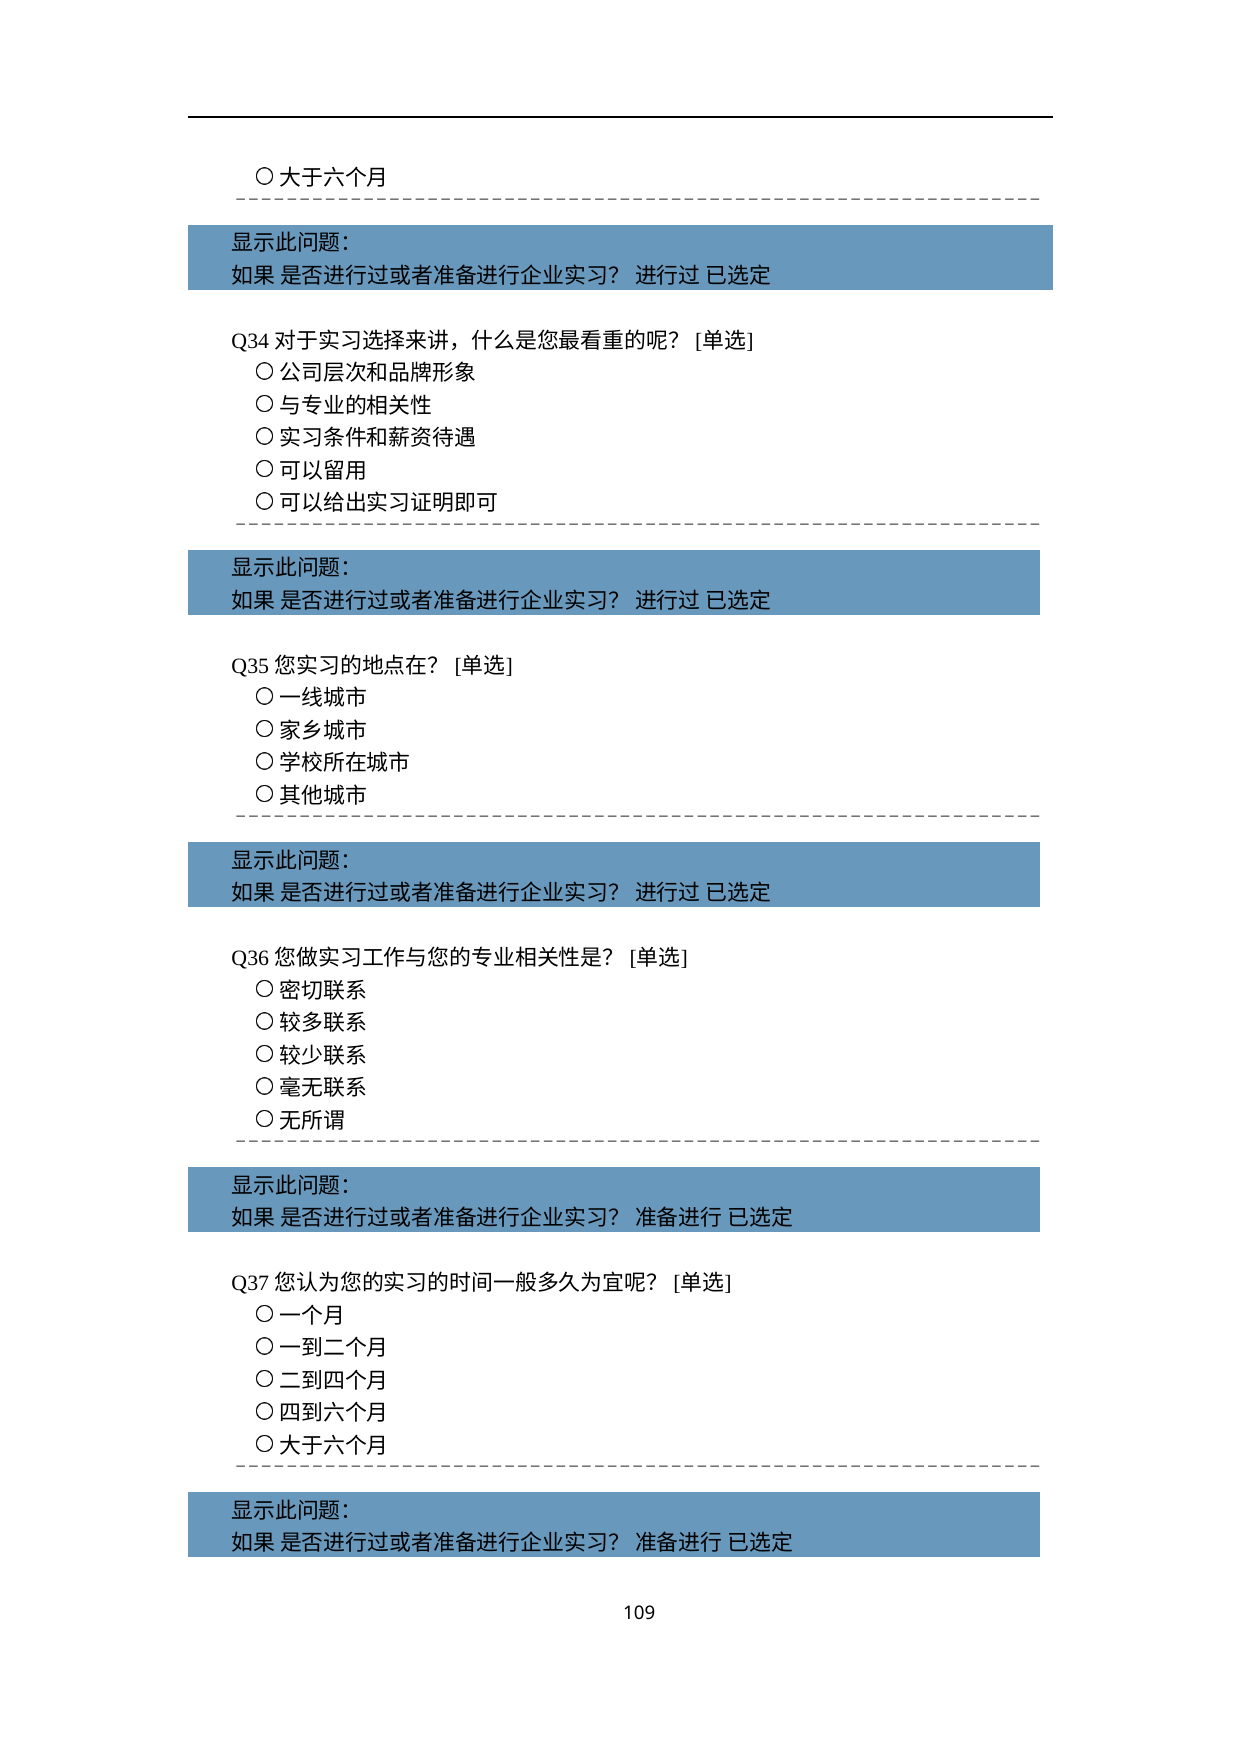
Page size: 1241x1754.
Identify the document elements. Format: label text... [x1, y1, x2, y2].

text 较少联系 [187, 1037, 1053, 1070]
picture [253, 359, 274, 381]
table_header ‾ ‾ ‾ ‾ ‾ ‾ ‾ ‾ ‾ ‾ ‾ ‾ ‾ ‾ ‾ ‾ ‾ ‾ ‾ ‾ ‾ ‾ ‾ ‾ ‾ ‾ ‾ ‾ ‾ ‾ ‾ ‾ ‾ ‾ ‾ ‾ ‾ ‾ ‾ ‾ ‾ ‾ ‾ ‾ ‾ ‾ ‾ ‾ ‾ ‾ ‾ ‾ ‾ ‾ ‾ ‾ ‾ ‾ ‾ ‾ ‾ ‾ ‾ [188, 517, 1040, 550]
picture [253, 1302, 274, 1323]
picture [253, 392, 274, 413]
picture [253, 489, 274, 511]
picture [253, 457, 274, 478]
table_header ‾ ‾ ‾ ‾ ‾ ‾ ‾ ‾ ‾ ‾ ‾ ‾ ‾ ‾ ‾ ‾ ‾ ‾ ‾ ‾ ‾ ‾ ‾ ‾ ‾ ‾ ‾ ‾ ‾ ‾ ‾ ‾ ‾ ‾ ‾ ‾ ‾ ‾ ‾ ‾ ‾ ‾ ‾ ‾ ‾ ‾ ‾ ‾ ‾ ‾ ‾ ‾ ‾ ‾ ‾ ‾ ‾ ‾ ‾ ‾ ‾ ‾ ‾ [188, 1135, 1040, 1167]
picture [253, 1107, 274, 1128]
text 四到六个月 [187, 1395, 1053, 1427]
text 其他城市 [187, 777, 1053, 810]
picture [253, 782, 274, 803]
text 较多联系 [187, 1005, 1053, 1037]
picture [253, 977, 274, 998]
table_header ‾ ‾ ‾ ‾ ‾ ‾ ‾ ‾ ‾ ‾ ‾ ‾ ‾ ‾ ‾ ‾ ‾ ‾ ‾ ‾ ‾ ‾ ‾ ‾ ‾ ‾ ‾ ‾ ‾ ‾ ‾ ‾ ‾ ‾ ‾ ‾ ‾ ‾ ‾ ‾ ‾ ‾ ‾ ‾ ‾ ‾ ‾ ‾ ‾ ‾ ‾ ‾ ‾ ‾ ‾ ‾ ‾ ‾ ‾ ‾ ‾ ‾ ‾ [188, 192, 1053, 225]
text Q35 您实习的地点在？ [单选] [187, 647, 1053, 680]
text 大于六个月 [187, 1427, 1053, 1460]
text 二到四个月 [187, 1362, 1053, 1395]
picture [253, 1367, 274, 1388]
text 无所谓 [187, 1102, 1053, 1135]
text 可以留用 [187, 452, 1053, 485]
picture [253, 684, 274, 706]
picture [253, 1432, 274, 1453]
text Q37 您认为您的实习的时间一般多久为宜呢？ [单选] [187, 1265, 1053, 1297]
table_cell 显示此问题： 如果 是否进行过或者准备进行企业实习？ 进行过 已选定 [188, 550, 1040, 615]
text 一线城市 [187, 680, 1053, 712]
text 一个月 [187, 1297, 1053, 1330]
table_cell 显示此问题： 如果 是否进行过或者准备进行企业实习？ 进行过 已选定 [188, 842, 1040, 907]
text 密切联系 [187, 972, 1053, 1005]
text 家乡城市 [187, 712, 1053, 745]
text 公司层次和品牌形象 [187, 355, 1053, 387]
text 学校所在城市 [187, 745, 1053, 777]
picture [253, 164, 274, 186]
picture [253, 1009, 274, 1031]
text 实习条件和薪资待遇 [187, 420, 1053, 452]
picture [253, 424, 274, 446]
text 与专业的相关性 [187, 387, 1053, 420]
table_header ‾ ‾ ‾ ‾ ‾ ‾ ‾ ‾ ‾ ‾ ‾ ‾ ‾ ‾ ‾ ‾ ‾ ‾ ‾ ‾ ‾ ‾ ‾ ‾ ‾ ‾ ‾ ‾ ‾ ‾ ‾ ‾ ‾ ‾ ‾ ‾ ‾ ‾ ‾ ‾ ‾ ‾ ‾ ‾ ‾ ‾ ‾ ‾ ‾ ‾ ‾ ‾ ‾ ‾ ‾ ‾ ‾ ‾ ‾ ‾ ‾ ‾ ‾ [188, 1460, 1040, 1492]
picture [253, 1074, 274, 1096]
table_header ‾ ‾ ‾ ‾ ‾ ‾ ‾ ‾ ‾ ‾ ‾ ‾ ‾ ‾ ‾ ‾ ‾ ‾ ‾ ‾ ‾ ‾ ‾ ‾ ‾ ‾ ‾ ‾ ‾ ‾ ‾ ‾ ‾ ‾ ‾ ‾ ‾ ‾ ‾ ‾ ‾ ‾ ‾ ‾ ‾ ‾ ‾ ‾ ‾ ‾ ‾ ‾ ‾ ‾ ‾ ‾ ‾ ‾ ‾ ‾ ‾ ‾ ‾ [188, 810, 1040, 842]
text 可以给出实习证明即可 [187, 485, 1053, 517]
text 毫无联系 [187, 1070, 1053, 1102]
text 一到二个月 [187, 1330, 1053, 1362]
picture [253, 1334, 274, 1356]
picture [253, 749, 274, 771]
table_cell 显示此问题： 如果 是否进行过或者准备进行企业实习？ 准备进行 已选定 [188, 1492, 1040, 1557]
text 大于六个月 [187, 160, 1053, 192]
table_cell 显示此问题： 如果 是否进行过或者准备进行企业实习？ 准备进行 已选定 [188, 1167, 1040, 1232]
table_cell 显示此问题： 如果 是否进行过或者准备进行企业实习？ 进行过 已选定 [188, 225, 1053, 290]
picture [253, 1042, 274, 1063]
text Q34 对于实习选择来讲，什么是您最看重的呢？ [单选] [187, 322, 1053, 355]
picture [253, 1399, 274, 1421]
text Q36 您做实习工作与您的专业相关性是？ [单选] [187, 940, 1053, 972]
picture [253, 717, 274, 738]
